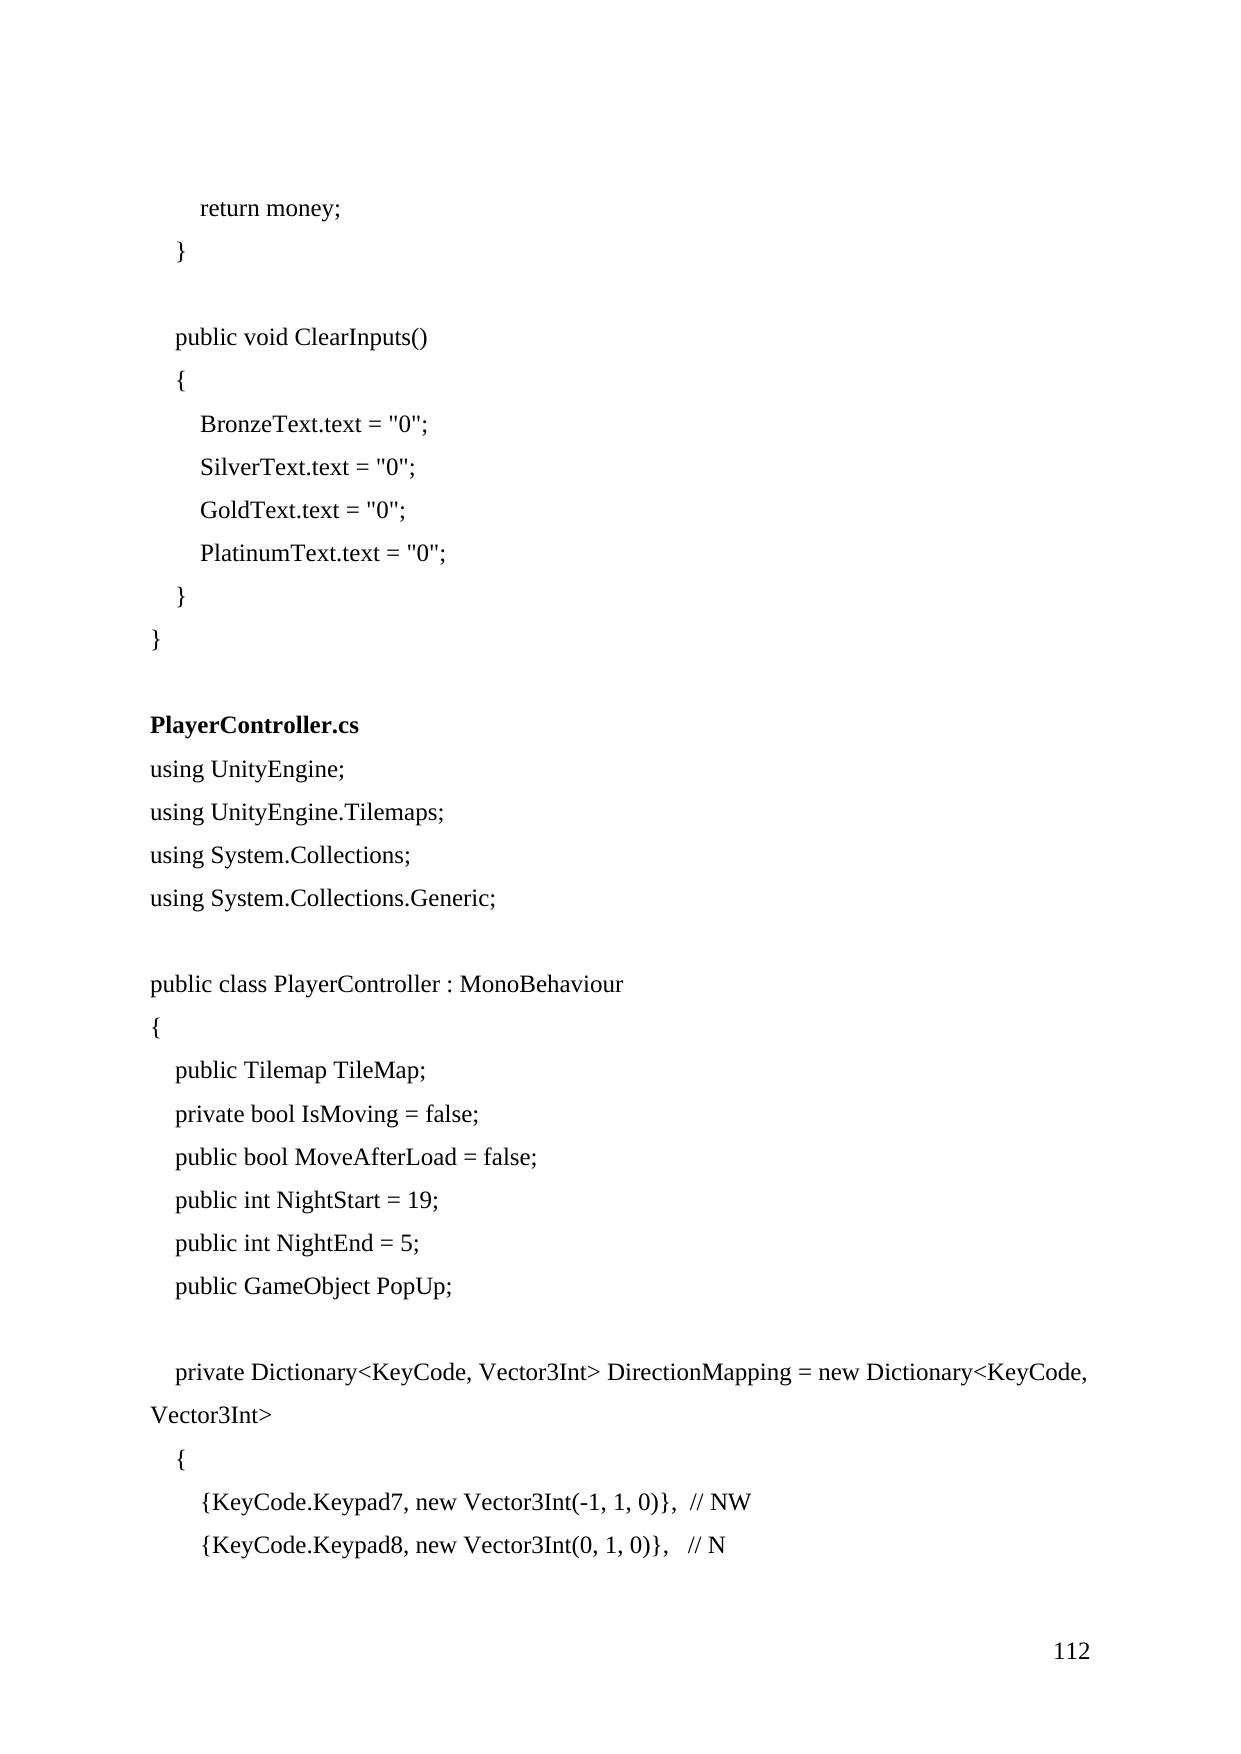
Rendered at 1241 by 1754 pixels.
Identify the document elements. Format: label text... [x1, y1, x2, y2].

text GoldText.text = "0"; [150, 495, 1090, 524]
text private Dictionary<KeyCode, Vector3Int> DirectionMapping = new Dictionary<KeyCode, Vector3Int> [150, 1357, 1090, 1429]
text { [150, 1444, 1090, 1472]
text {KeyCode.Keypad8, new Vector3Int(0, 1, 0)}, // N [150, 1530, 1090, 1559]
text using System.Collections; [150, 840, 1090, 869]
text { [150, 1012, 1090, 1041]
text public class PlayerController : MonoBehaviour [150, 969, 1090, 998]
text using System.Collections.Generic; [150, 883, 1090, 912]
text BronzeText.text = "0"; [150, 409, 1090, 437]
text public GameObject PopUp; [150, 1271, 1090, 1300]
text public bool MoveAfterLoad = false; [150, 1142, 1090, 1171]
text { [150, 366, 1090, 394]
text {KeyCode.Keypad7, new Vector3Int(-1, 1, 0)}, // NW [150, 1487, 1090, 1516]
text public void ClearInputs() [150, 322, 1090, 351]
text public int NightStart = 19; [150, 1185, 1090, 1214]
text } [150, 624, 1090, 653]
text } [150, 581, 1090, 610]
text PlayerController.cs [150, 711, 1090, 739]
text private bool IsMoving = false; [150, 1099, 1090, 1127]
text } [150, 236, 1090, 265]
text PlatinumText.text = "0"; [150, 538, 1090, 567]
text using UnityEngine.Tilemaps; [150, 797, 1090, 826]
text return money; [150, 193, 1090, 222]
text public Tilemap TileMap; [150, 1056, 1090, 1084]
text SilverText.text = "0"; [150, 452, 1090, 481]
text using UnityEngine; [150, 754, 1090, 782]
text public int NightEnd = 5; [150, 1228, 1090, 1257]
